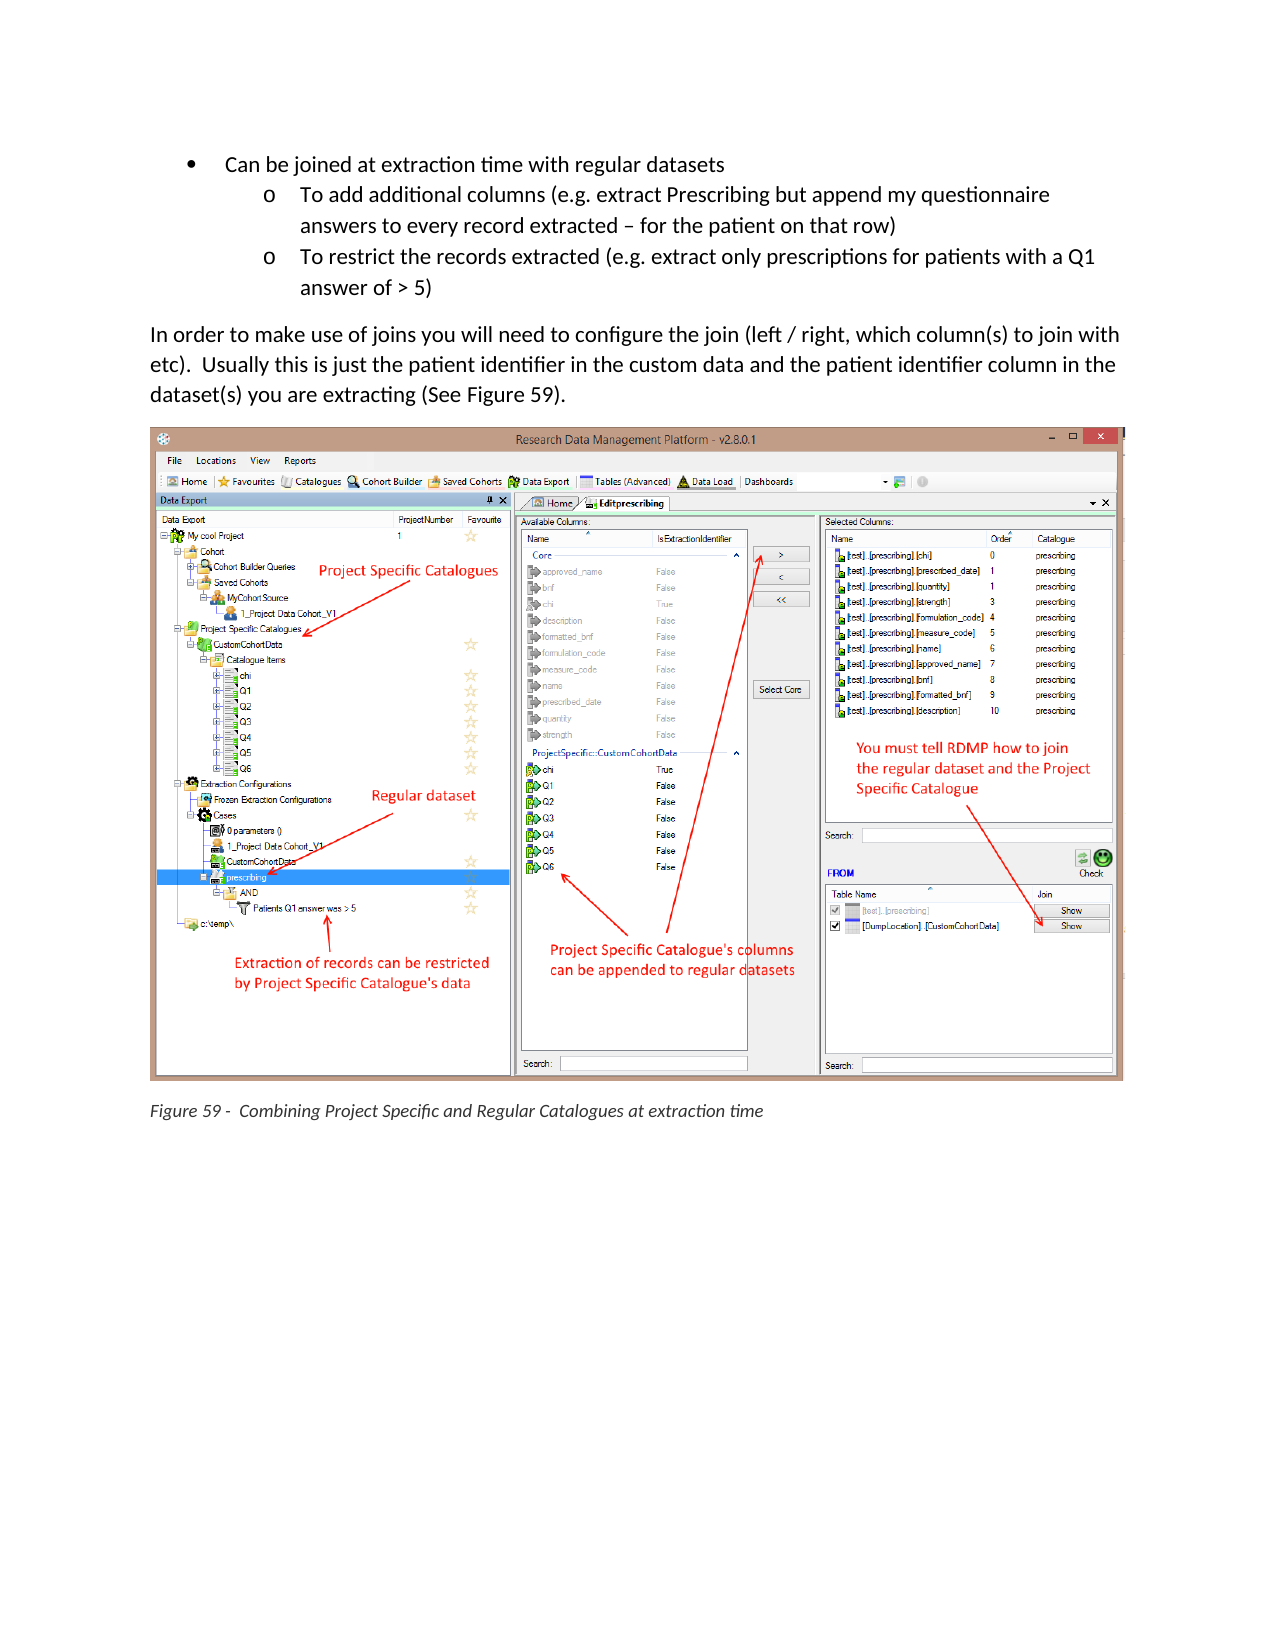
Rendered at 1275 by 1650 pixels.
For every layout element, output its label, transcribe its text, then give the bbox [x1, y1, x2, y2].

picture [150, 427, 1125, 1081]
list Can be joined at extraction time with regular datasets [187, 150, 1125, 178]
list To add additional columns (e.g. extract Prescribing but append my questionnaire answers to every record extracted – for the patient on that row) [262, 180, 1125, 239]
text In order to make use of joins you will need to configure the join (left / right, which column(s) to join with etc). Usually this is just the patient identifier in the custom data and the patient identifier column in the dataset(s) you are extracting (See Figure 59). [150, 320, 1125, 408]
text Figure - Combining Project Specific and Regular Catalogues at extraction time [150, 1099, 1125, 1122]
list To restrict the records extracted (e.g. extract only prescriptions for patients with a Q1 answer of > 5) [262, 242, 1125, 301]
